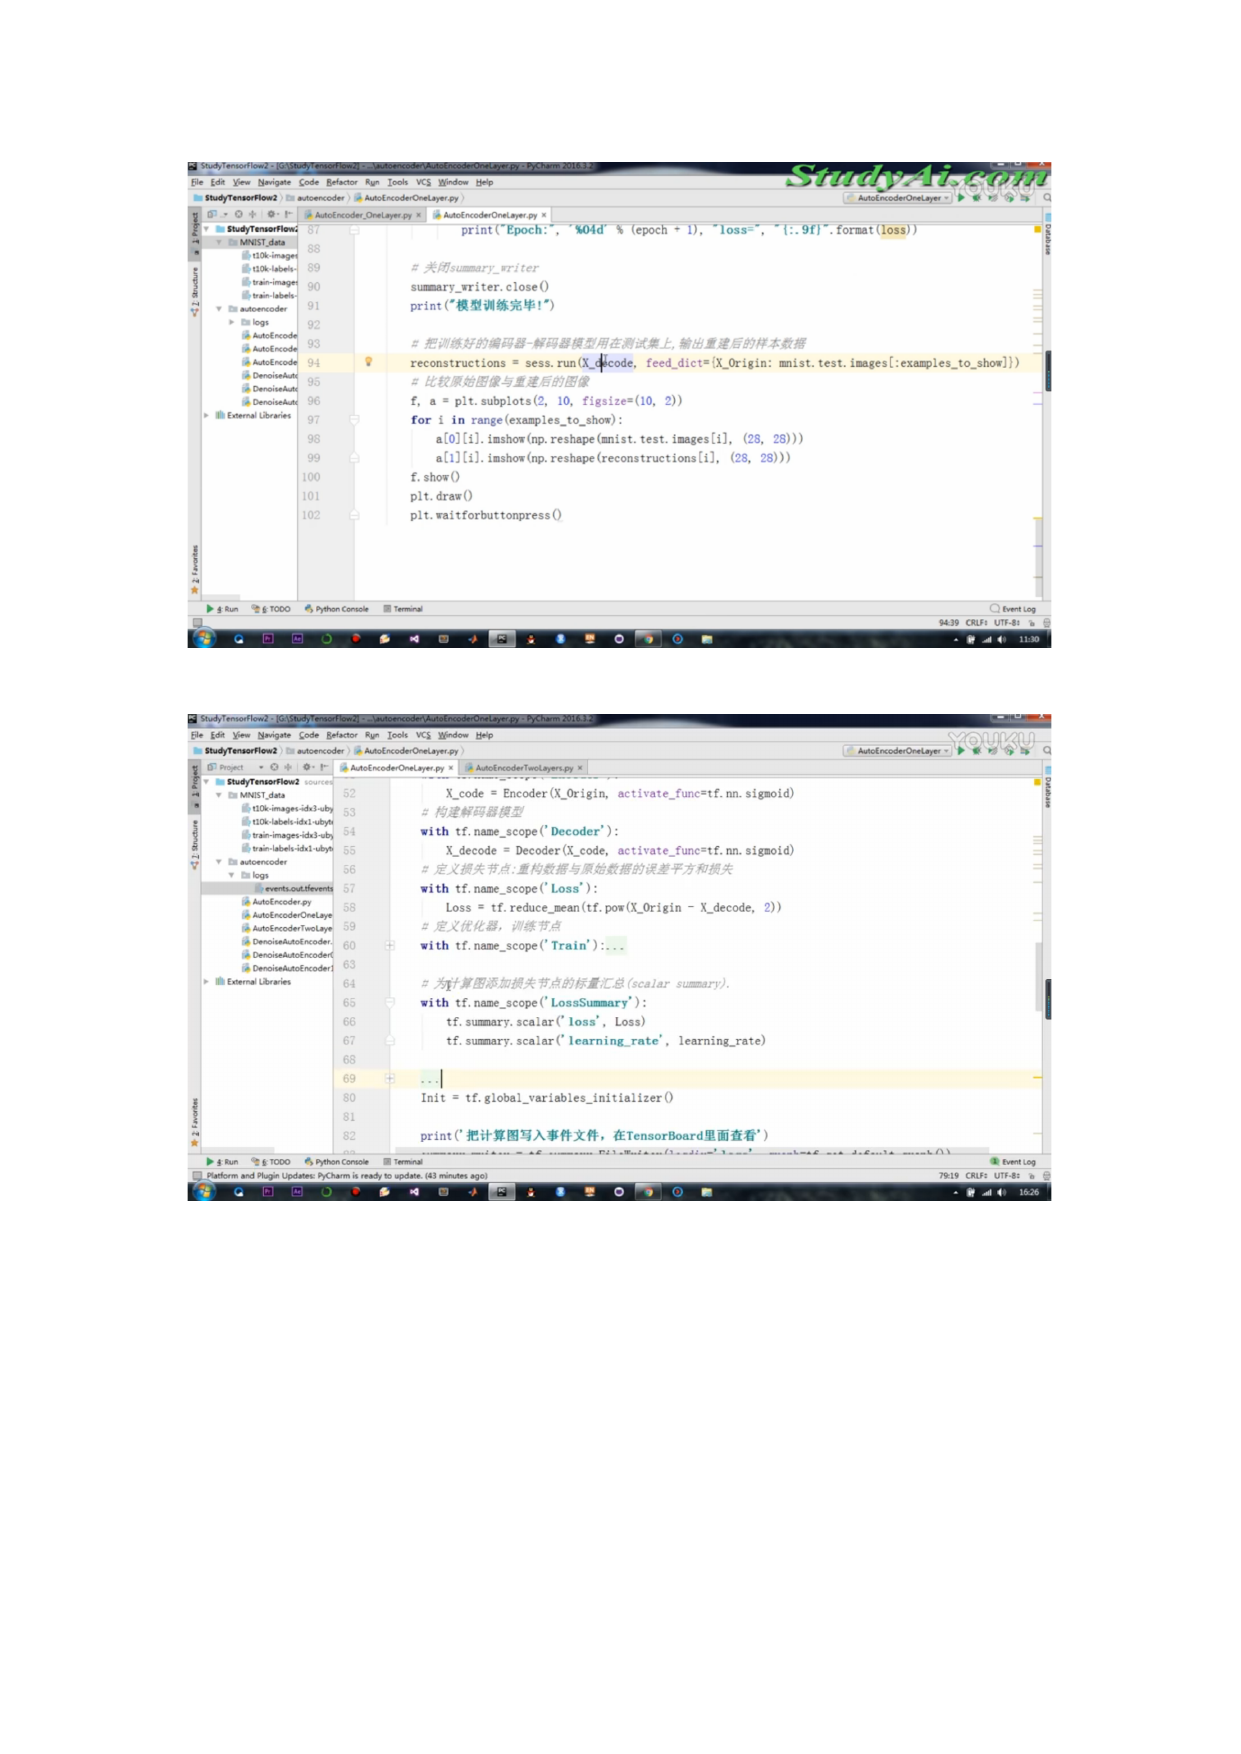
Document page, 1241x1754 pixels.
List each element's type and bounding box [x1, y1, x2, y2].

picture [187, 714, 1052, 1201]
picture [187, 162, 1052, 648]
